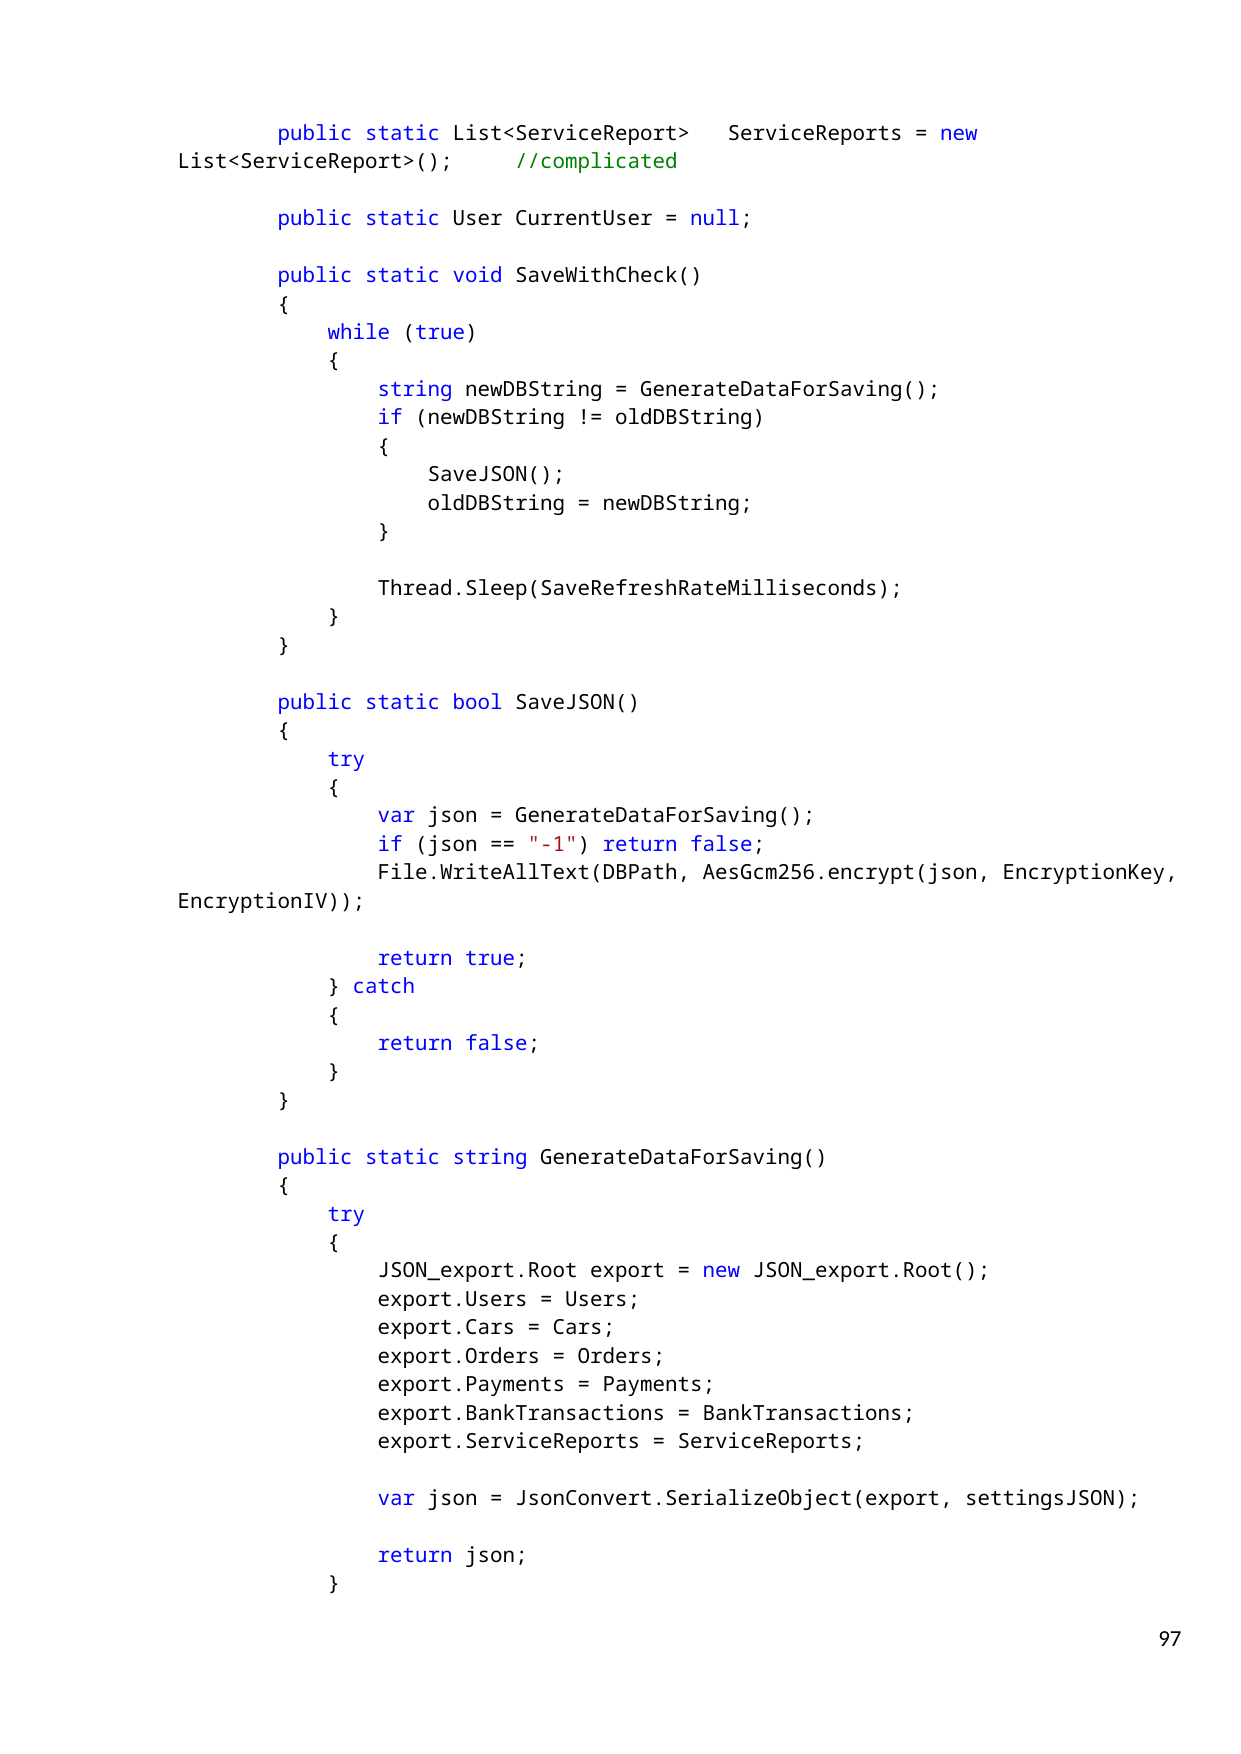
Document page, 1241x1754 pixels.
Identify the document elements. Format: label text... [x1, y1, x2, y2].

text try [177, 1199, 1181, 1227]
text if (newDBString != oldDBString) [177, 402, 1181, 431]
text JSON_export.Root export = new JSON_export.Root(); [177, 1256, 1181, 1284]
text { [177, 1227, 1181, 1256]
text public static void SaveWithCheck() [177, 260, 1181, 289]
text { [177, 289, 1181, 317]
text Thread.Sleep(SaveRefreshRateMilliseconds); [177, 573, 1181, 602]
text var json = GenerateDataForSaving(); [177, 801, 1181, 829]
text return true; [177, 943, 1181, 971]
text oldDBString = newDBString; [177, 488, 1181, 516]
text } [177, 516, 1181, 545]
text export.Cars = Cars; [177, 1312, 1181, 1341]
text public static List<ServiceReport> ServiceReports = new List<ServiceReport>(); //complicated [177, 118, 1181, 175]
text export.BankTransactions = BankTransactions; [177, 1398, 1181, 1426]
text { [177, 1000, 1181, 1028]
text SaveJSON(); [177, 459, 1181, 488]
text string newDBString = GenerateDataForSaving(); [177, 374, 1181, 402]
text export.ServiceReports = ServiceReports; [177, 1426, 1181, 1455]
text { [177, 346, 1181, 374]
text return json; [177, 1540, 1181, 1568]
text } catch [177, 971, 1181, 1000]
text return false; [177, 1028, 1181, 1057]
text public static bool SaveJSON() [177, 687, 1181, 715]
text { [177, 715, 1181, 744]
text public static string GenerateDataForSaving() [177, 1142, 1181, 1170]
text } [177, 1085, 1181, 1113]
text } [177, 1568, 1181, 1597]
text { [177, 772, 1181, 801]
text File.WriteAllText(DBPath, AesGcm256.encrypt(json, EncryptionKey, EncryptionIV)); [177, 857, 1181, 914]
text { [177, 431, 1181, 459]
text } [177, 1057, 1181, 1085]
text export.Payments = Payments; [177, 1369, 1181, 1398]
text var json = JsonConvert.SerializeObject(export, settingsJSON); [177, 1483, 1181, 1512]
text export.Users = Users; [177, 1284, 1181, 1312]
text public static User CurrentUser = null; [177, 203, 1181, 232]
text if (json == "-1") return false; [177, 829, 1181, 857]
text { [177, 1170, 1181, 1199]
text while (true) [177, 317, 1181, 346]
text export.Orders = Orders; [177, 1341, 1181, 1369]
text } [177, 630, 1181, 658]
text try [177, 744, 1181, 772]
text } [177, 602, 1181, 630]
